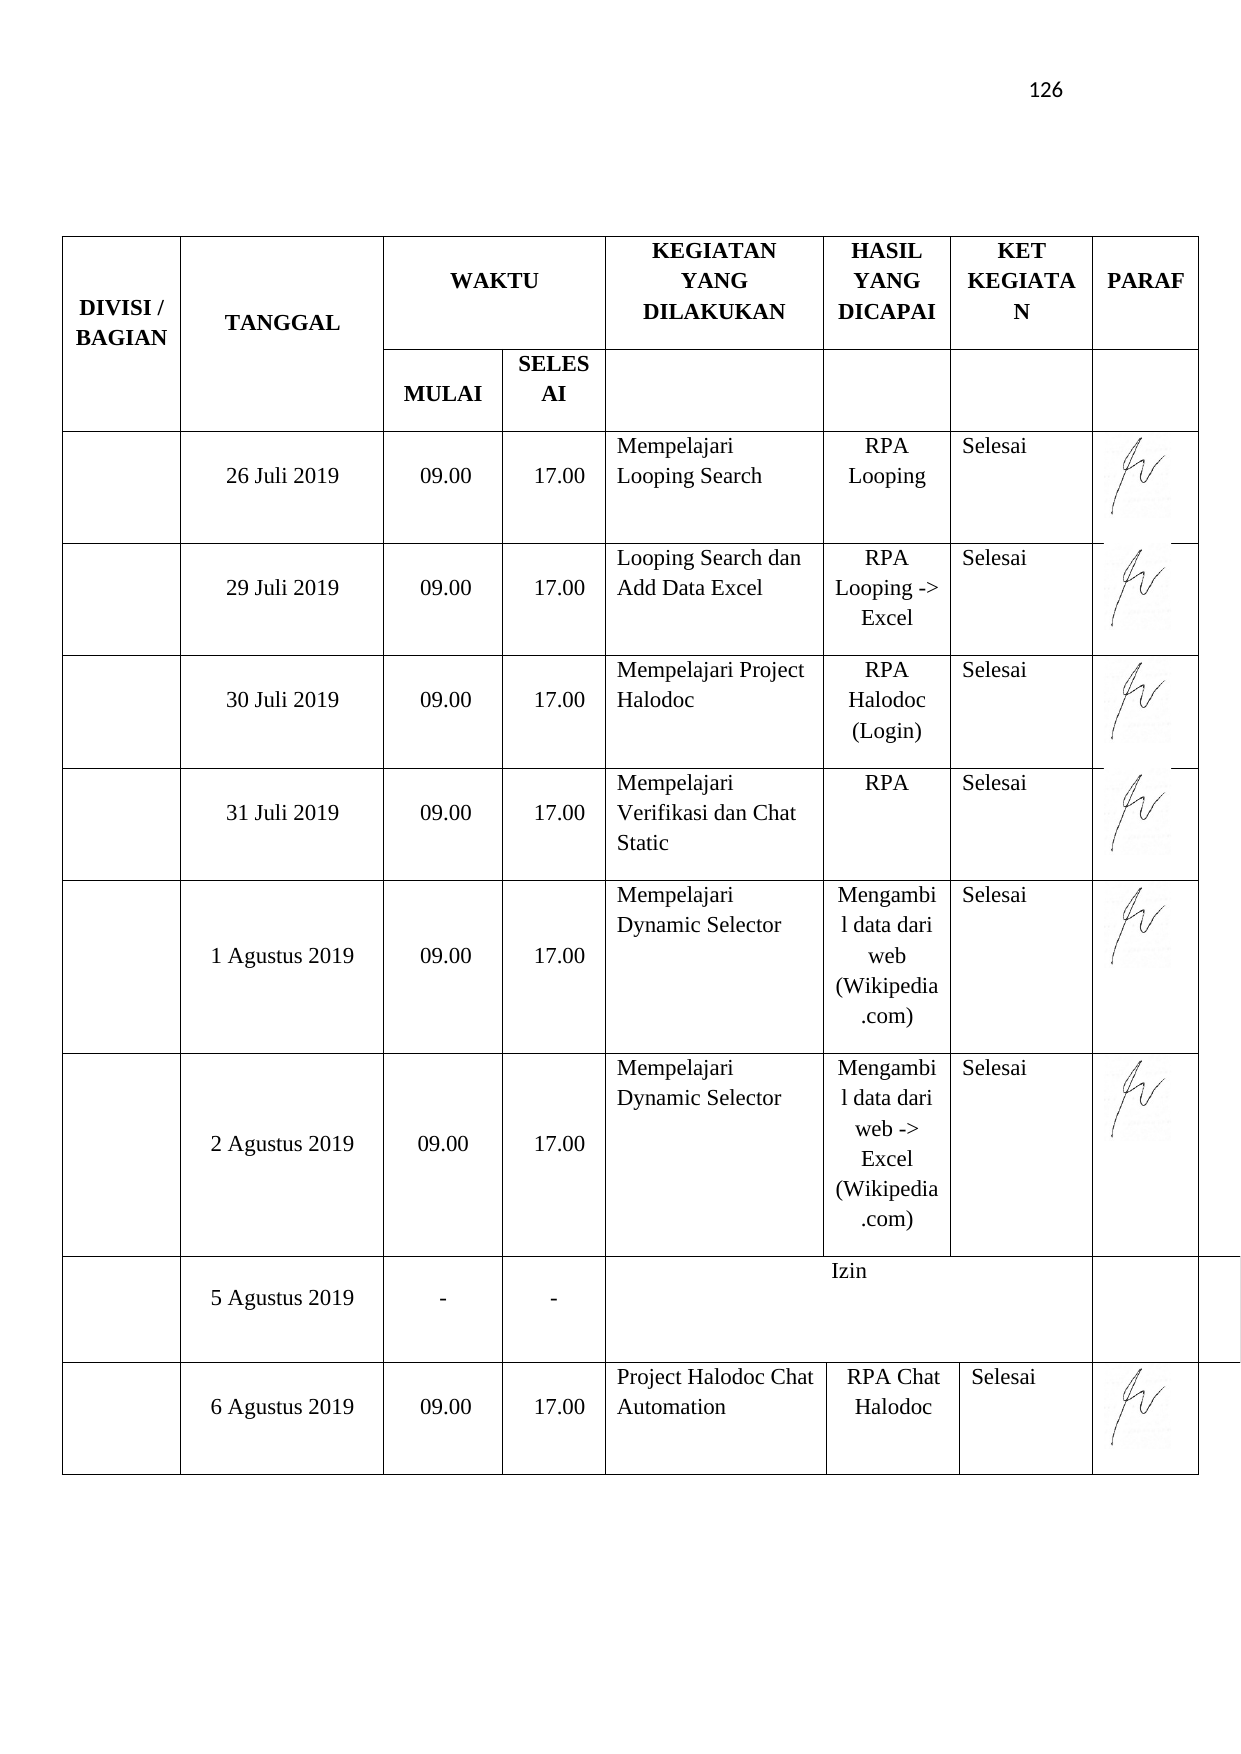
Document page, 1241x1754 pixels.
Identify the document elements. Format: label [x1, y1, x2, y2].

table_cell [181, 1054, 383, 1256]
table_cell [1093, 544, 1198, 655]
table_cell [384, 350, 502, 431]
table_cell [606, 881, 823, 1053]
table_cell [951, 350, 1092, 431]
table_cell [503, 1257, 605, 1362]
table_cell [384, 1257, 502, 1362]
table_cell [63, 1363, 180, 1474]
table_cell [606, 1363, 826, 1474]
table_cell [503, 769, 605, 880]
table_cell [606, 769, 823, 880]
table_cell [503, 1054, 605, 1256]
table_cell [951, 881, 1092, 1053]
picture [1103, 1054, 1172, 1141]
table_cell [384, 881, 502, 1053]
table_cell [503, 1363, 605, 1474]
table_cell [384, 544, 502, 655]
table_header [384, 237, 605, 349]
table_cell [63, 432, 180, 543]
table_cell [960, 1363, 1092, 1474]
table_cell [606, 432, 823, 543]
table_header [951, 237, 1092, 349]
picture [1103, 1363, 1172, 1449]
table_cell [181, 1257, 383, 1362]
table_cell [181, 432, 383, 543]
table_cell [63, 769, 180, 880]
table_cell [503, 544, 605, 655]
picture [1103, 656, 1172, 743]
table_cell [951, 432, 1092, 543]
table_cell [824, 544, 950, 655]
picture [1103, 432, 1172, 518]
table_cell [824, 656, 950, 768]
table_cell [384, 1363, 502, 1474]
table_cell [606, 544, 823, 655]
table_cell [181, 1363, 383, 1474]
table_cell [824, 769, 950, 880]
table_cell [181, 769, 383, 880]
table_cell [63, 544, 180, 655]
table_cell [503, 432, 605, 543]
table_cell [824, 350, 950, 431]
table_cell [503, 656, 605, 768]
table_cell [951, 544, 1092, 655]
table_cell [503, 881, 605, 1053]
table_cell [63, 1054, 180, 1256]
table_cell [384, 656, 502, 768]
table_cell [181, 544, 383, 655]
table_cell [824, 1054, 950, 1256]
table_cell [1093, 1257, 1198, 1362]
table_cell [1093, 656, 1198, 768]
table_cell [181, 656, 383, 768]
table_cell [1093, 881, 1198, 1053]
picture [1103, 543, 1172, 630]
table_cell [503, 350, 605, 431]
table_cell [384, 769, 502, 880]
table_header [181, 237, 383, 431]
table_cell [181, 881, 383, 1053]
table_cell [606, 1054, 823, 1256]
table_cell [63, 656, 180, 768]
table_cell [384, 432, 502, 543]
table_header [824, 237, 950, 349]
picture [1103, 768, 1172, 855]
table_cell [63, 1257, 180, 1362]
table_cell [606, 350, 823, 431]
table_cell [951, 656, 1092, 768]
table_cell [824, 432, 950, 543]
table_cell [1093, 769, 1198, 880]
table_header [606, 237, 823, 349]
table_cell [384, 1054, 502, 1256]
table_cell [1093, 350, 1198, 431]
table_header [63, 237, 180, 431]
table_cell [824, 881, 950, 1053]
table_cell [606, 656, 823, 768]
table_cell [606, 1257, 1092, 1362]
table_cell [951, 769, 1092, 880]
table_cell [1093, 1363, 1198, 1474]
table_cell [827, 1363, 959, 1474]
picture [1103, 881, 1172, 968]
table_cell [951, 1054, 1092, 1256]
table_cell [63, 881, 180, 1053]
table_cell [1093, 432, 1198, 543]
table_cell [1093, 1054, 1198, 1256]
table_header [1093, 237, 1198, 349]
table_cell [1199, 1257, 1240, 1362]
